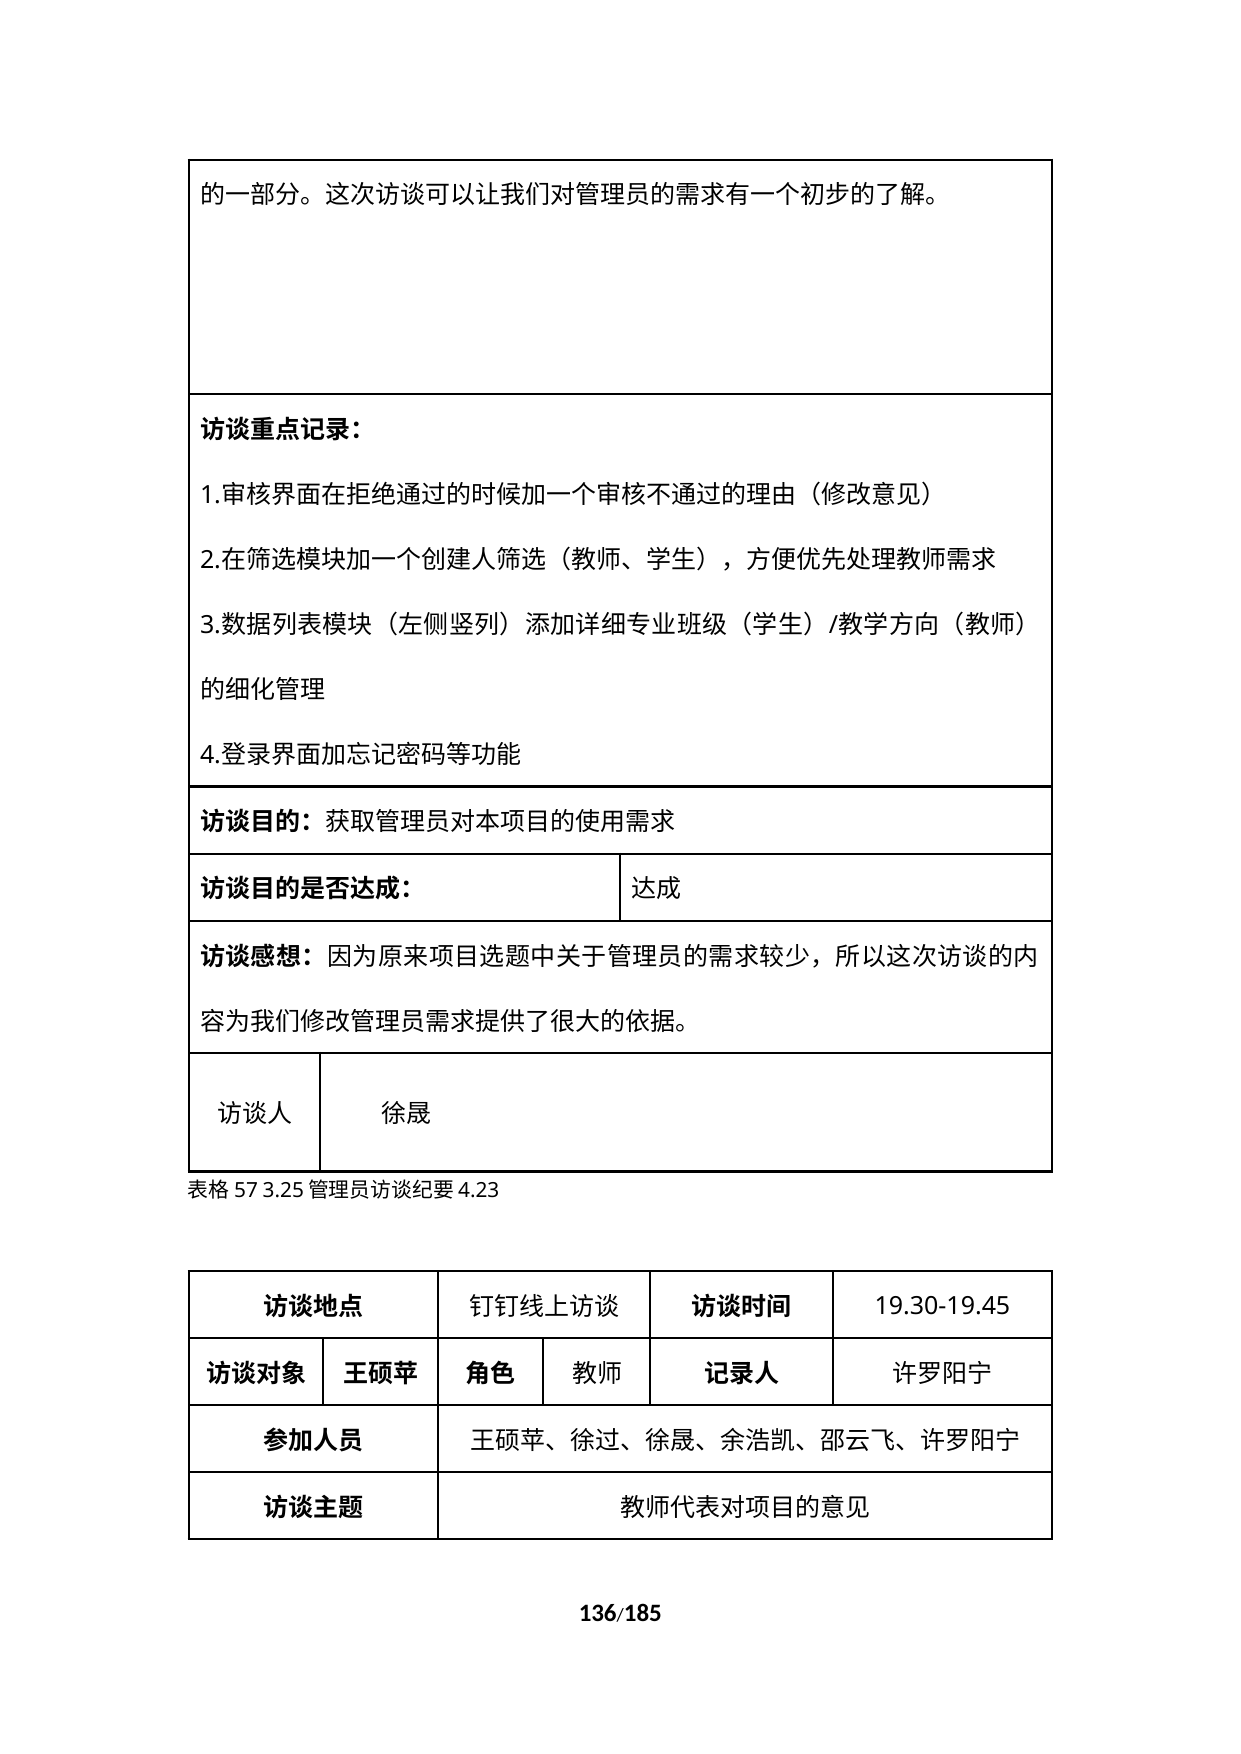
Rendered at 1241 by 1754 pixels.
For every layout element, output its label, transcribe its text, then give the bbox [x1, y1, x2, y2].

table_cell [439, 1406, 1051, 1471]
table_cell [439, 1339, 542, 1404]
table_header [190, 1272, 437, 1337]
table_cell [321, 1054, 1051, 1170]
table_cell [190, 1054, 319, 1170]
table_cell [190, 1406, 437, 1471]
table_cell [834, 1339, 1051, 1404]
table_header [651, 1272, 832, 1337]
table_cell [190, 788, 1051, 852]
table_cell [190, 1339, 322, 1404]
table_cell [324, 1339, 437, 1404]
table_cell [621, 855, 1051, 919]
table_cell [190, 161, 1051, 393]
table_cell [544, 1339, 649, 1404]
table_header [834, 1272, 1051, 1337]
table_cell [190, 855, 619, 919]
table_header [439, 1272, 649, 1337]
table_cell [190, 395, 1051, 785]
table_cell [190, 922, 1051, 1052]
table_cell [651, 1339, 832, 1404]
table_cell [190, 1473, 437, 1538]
text 表格 57 3.25管理员访谈纪要4.23 [187, 1172, 1053, 1205]
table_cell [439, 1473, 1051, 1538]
